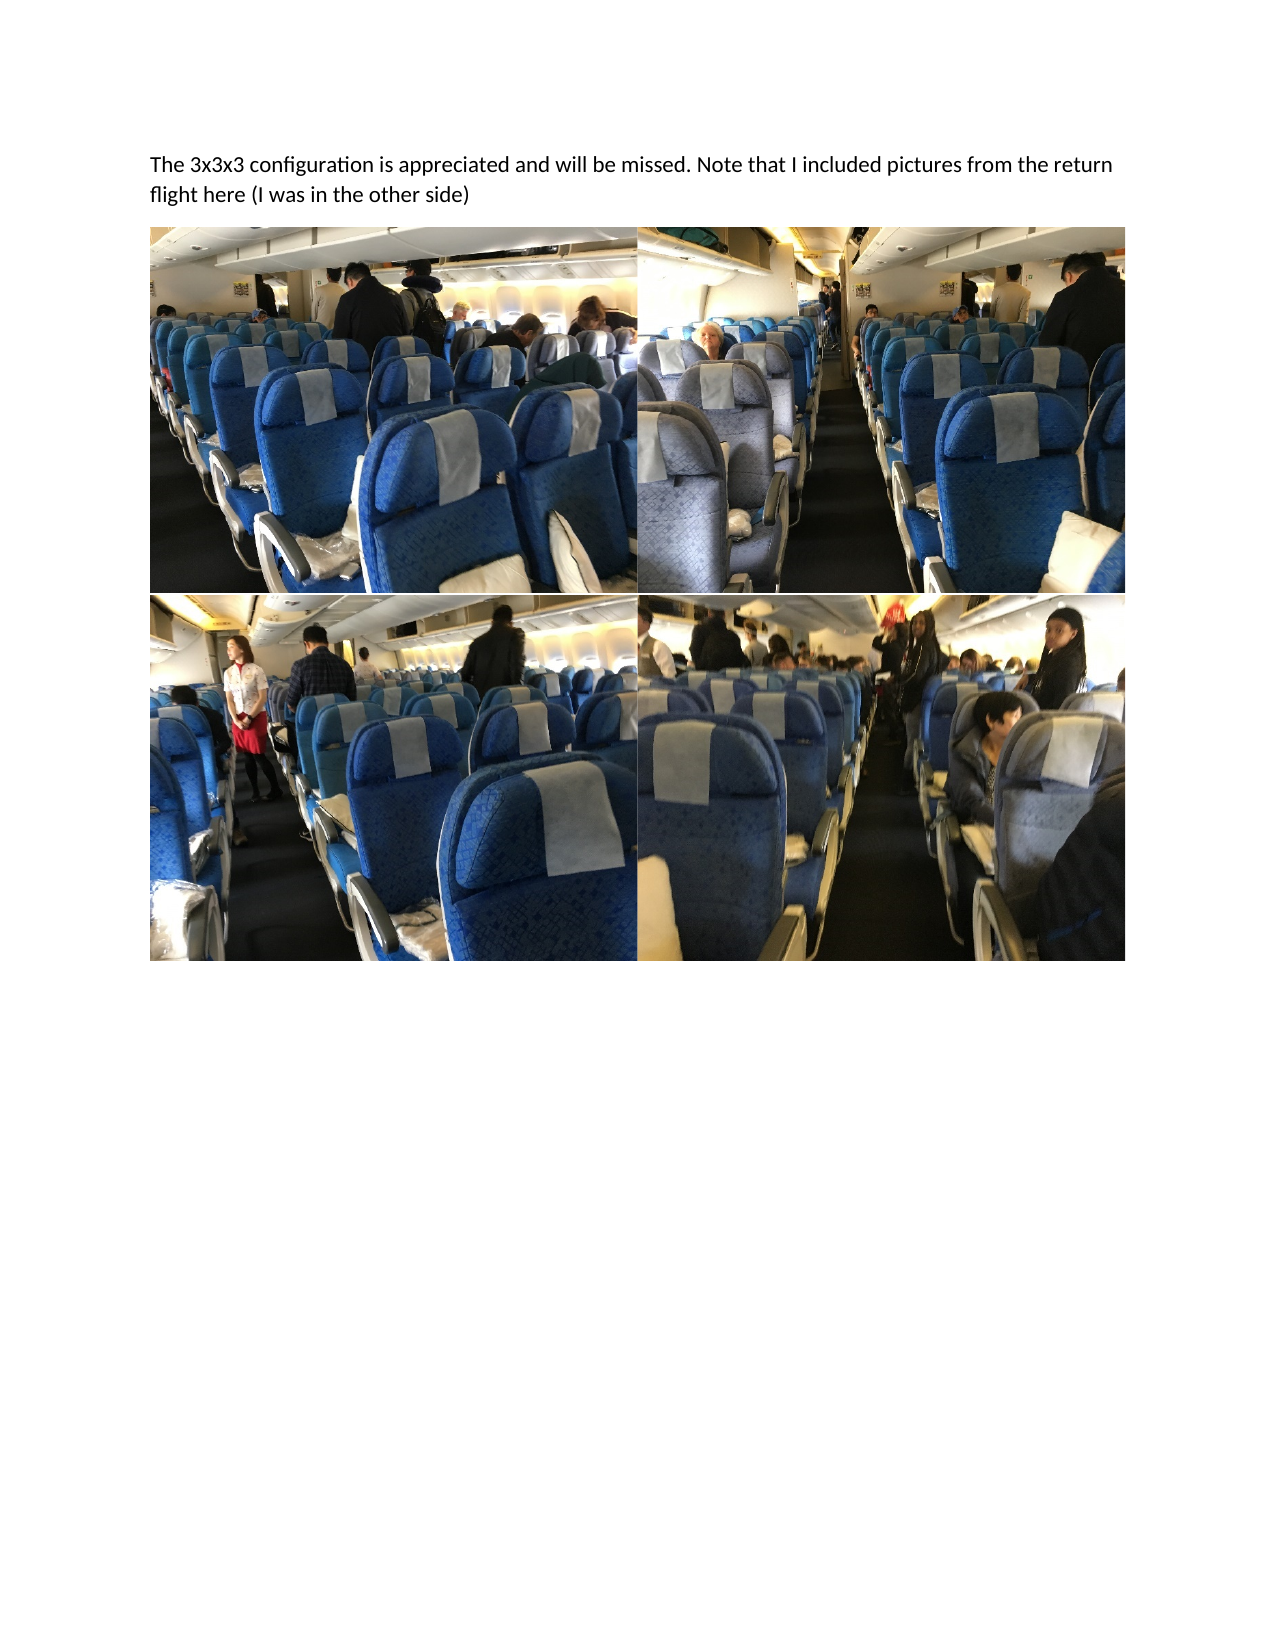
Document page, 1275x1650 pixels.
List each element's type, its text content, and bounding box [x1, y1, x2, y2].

text The 3x3x3 configuration is appreciated and will be missed. Note that I included pictures from the return flight here (I was in the other side) [150, 150, 1125, 208]
picture [150, 595, 1125, 961]
picture [150, 227, 1125, 593]
